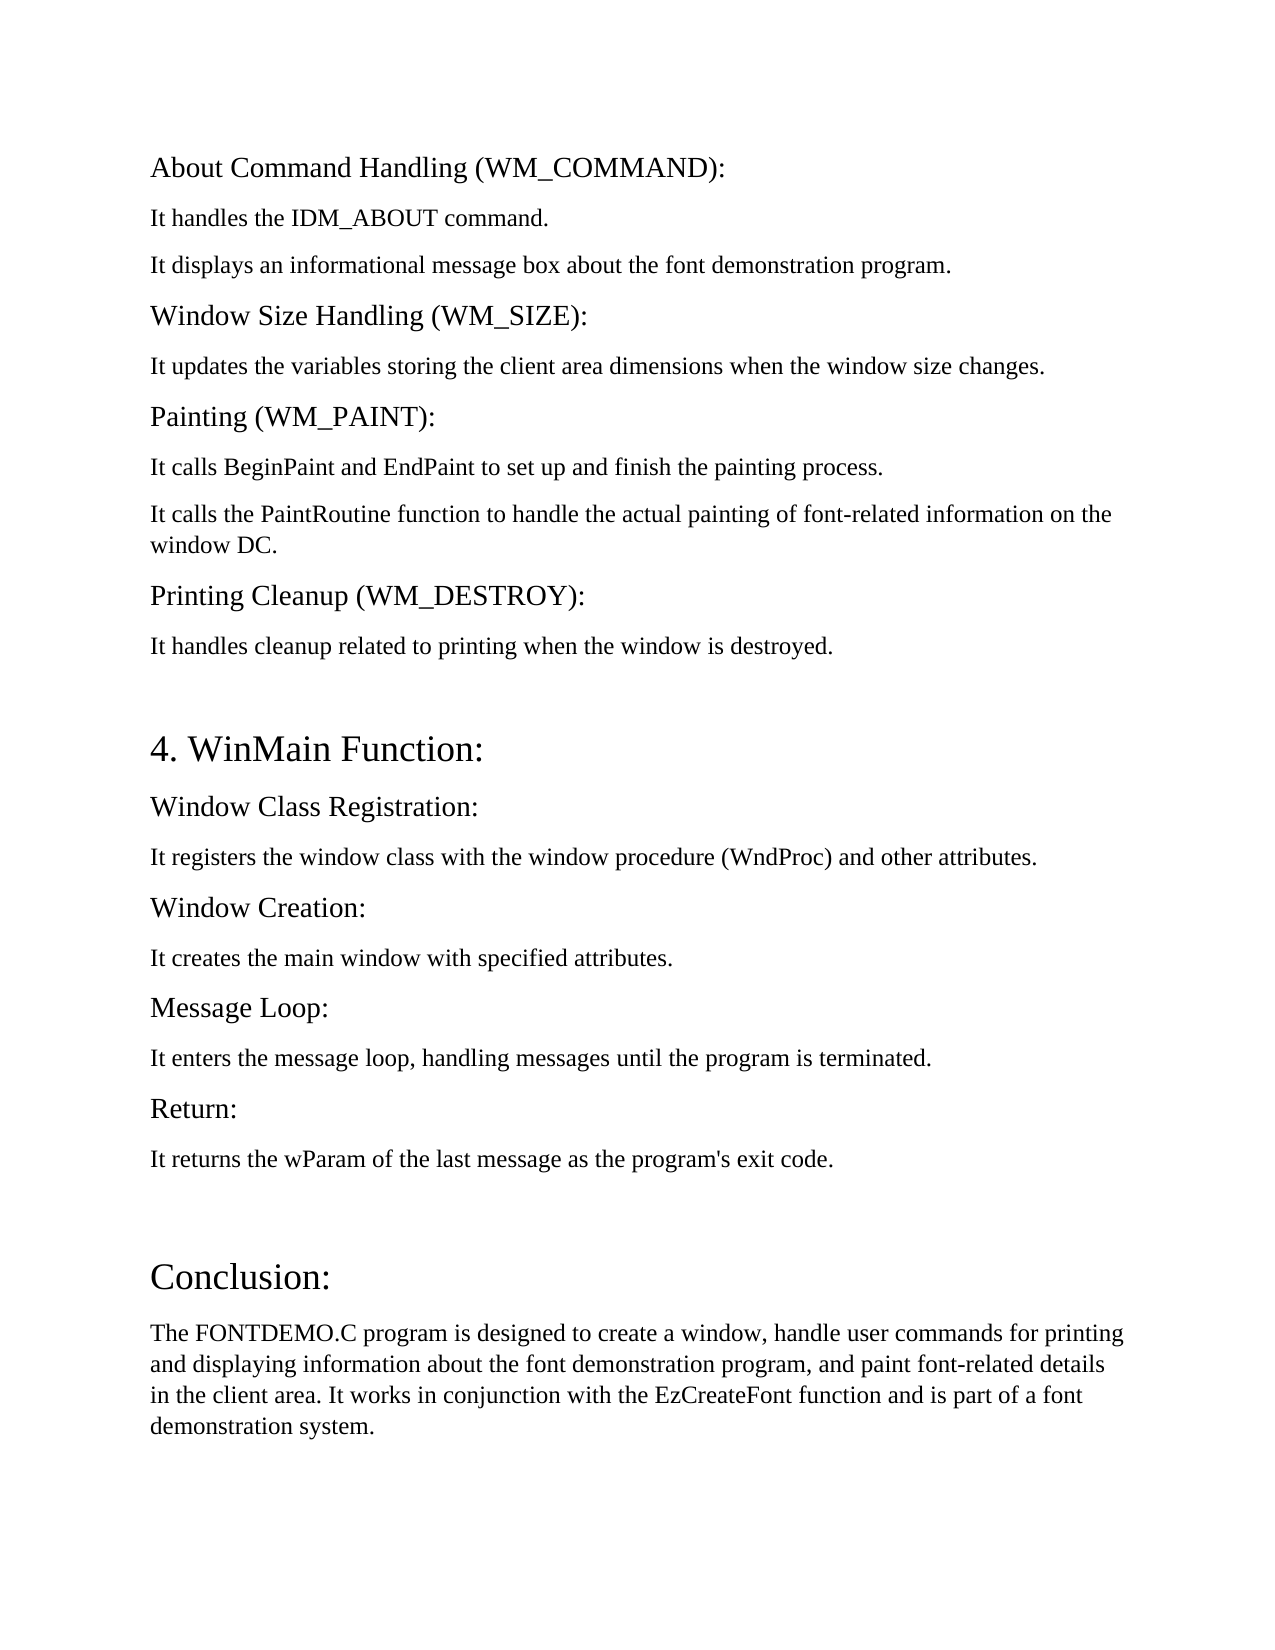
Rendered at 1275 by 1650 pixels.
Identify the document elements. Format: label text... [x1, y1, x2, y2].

text Printing Cleanup (WM_DESTROY): [150, 578, 1125, 612]
text It returns the wParam of the last message as the program's exit code. [150, 1144, 1125, 1173]
text It calls BeginPaint and EndPaint to set up and finish the painting process. [150, 452, 1125, 480]
text It registers the window class with the window procedure (WndProc) and other attributes. [150, 842, 1125, 871]
text Painting (WM_PAINT): [150, 399, 1125, 432]
text The FONTDEMO.C program is designed to create a window, handle user commands for printing and displaying information about the font demonstration program, and paint font-related details in the client area. It works in conjunction with the EzCreateFont function and is part of a font demonstration system. [150, 1318, 1125, 1440]
text Window Size Handling (WM_SIZE): [150, 298, 1125, 332]
text It displays an informational message box about the font demonstration program. [150, 251, 1125, 279]
text It handles the IDM_ABOUT command. [150, 203, 1125, 232]
text Return: [150, 1091, 1125, 1124]
text Window Class Registration: [150, 789, 1125, 823]
text It calls the PaintRoutine function to handle the actual painting of font-related information on the window DC. [150, 499, 1125, 559]
text Conclusion: [150, 1255, 1125, 1298]
text Message Loop: [150, 991, 1125, 1024]
text It creates the main window with specified attributes. [150, 943, 1125, 972]
text It handles cleanup related to printing when the window is destroyed. [150, 631, 1125, 659]
text 4. WinMain Function: [150, 726, 1125, 769]
text It updates the variables storing the client area dimensions when the window size changes. [150, 351, 1125, 380]
text Window Creation: [150, 890, 1125, 923]
text It enters the message loop, handling messages until the program is terminated. [150, 1043, 1125, 1072]
text About Command Handling (WM_COMMAND): [150, 150, 1125, 183]
